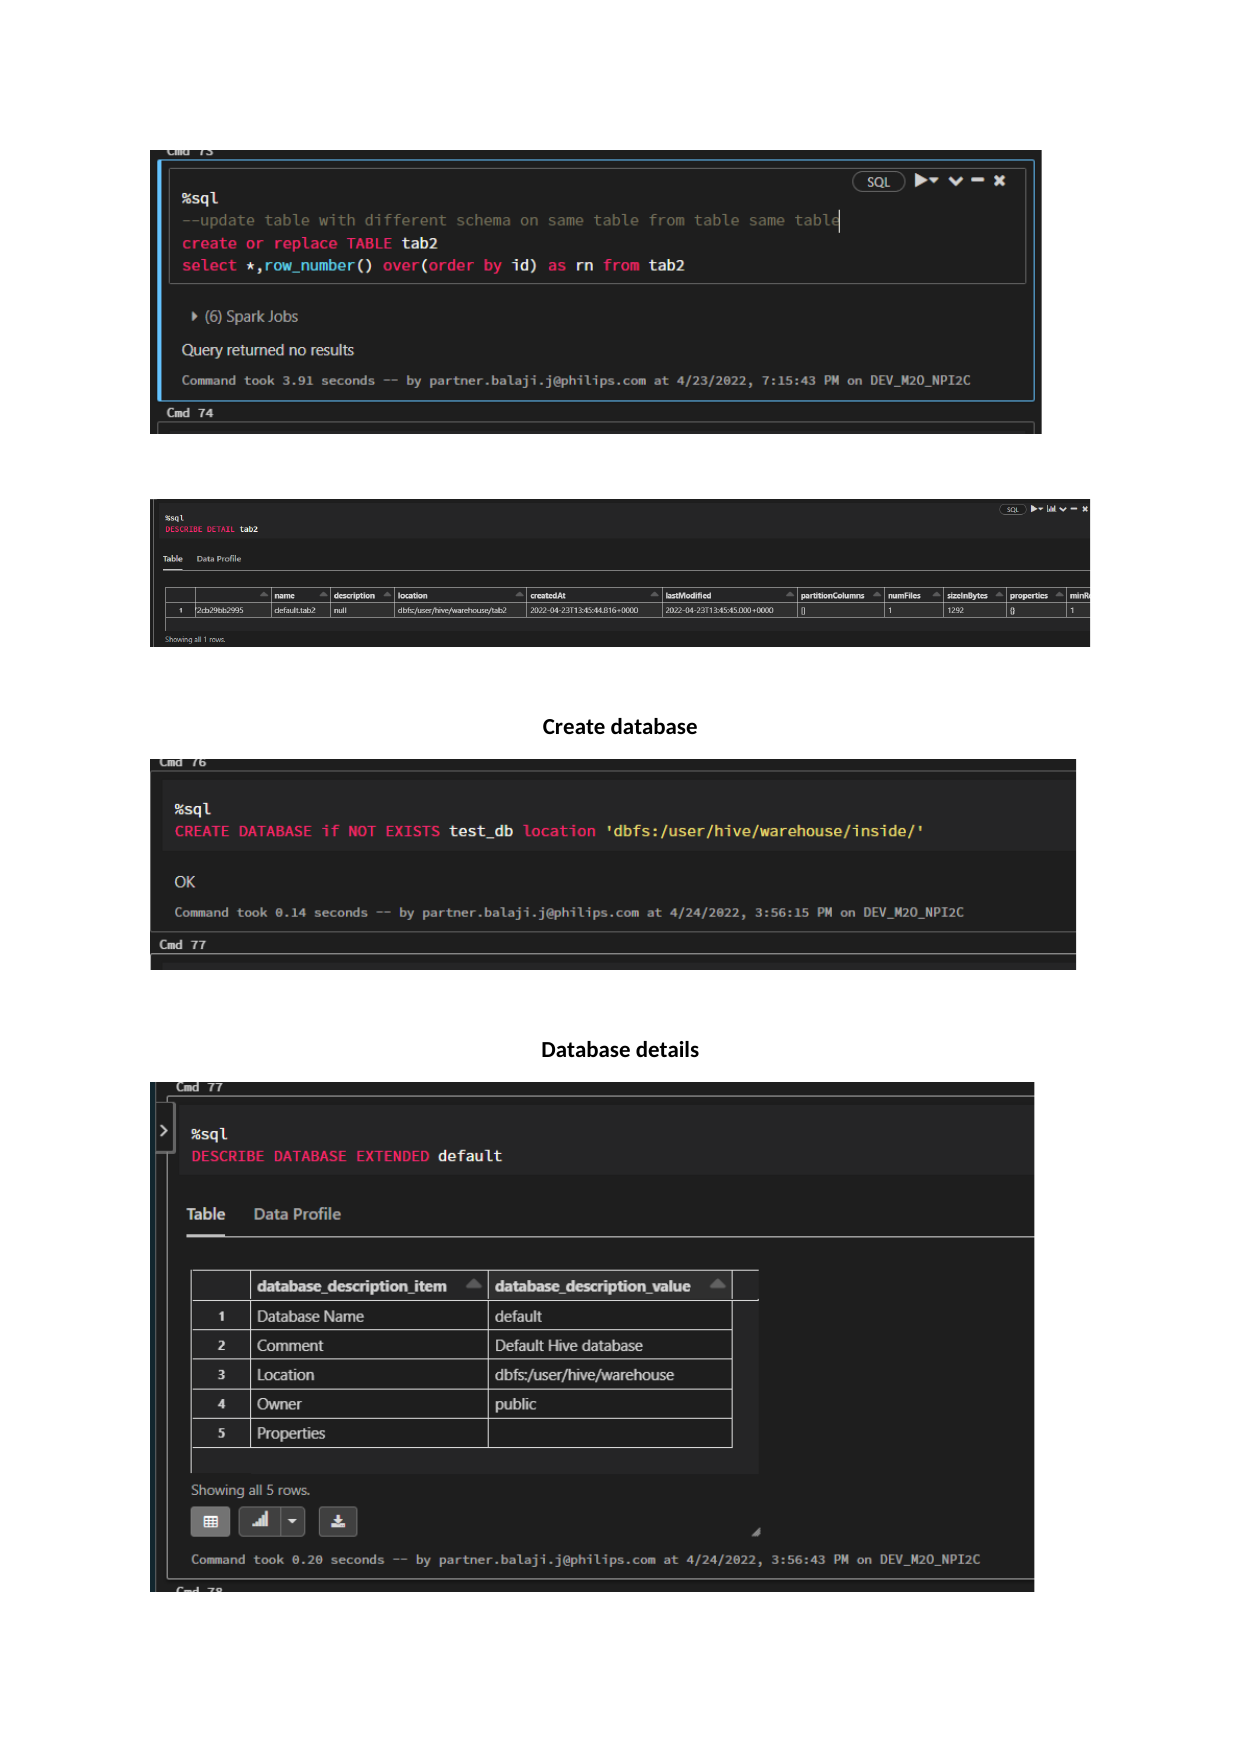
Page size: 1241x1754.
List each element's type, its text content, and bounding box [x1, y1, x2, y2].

text Database details [150, 1035, 1090, 1063]
picture [150, 150, 1042, 434]
picture [150, 1082, 1035, 1592]
text Create database [150, 712, 1090, 740]
picture [150, 759, 1077, 970]
picture [150, 499, 1091, 647]
